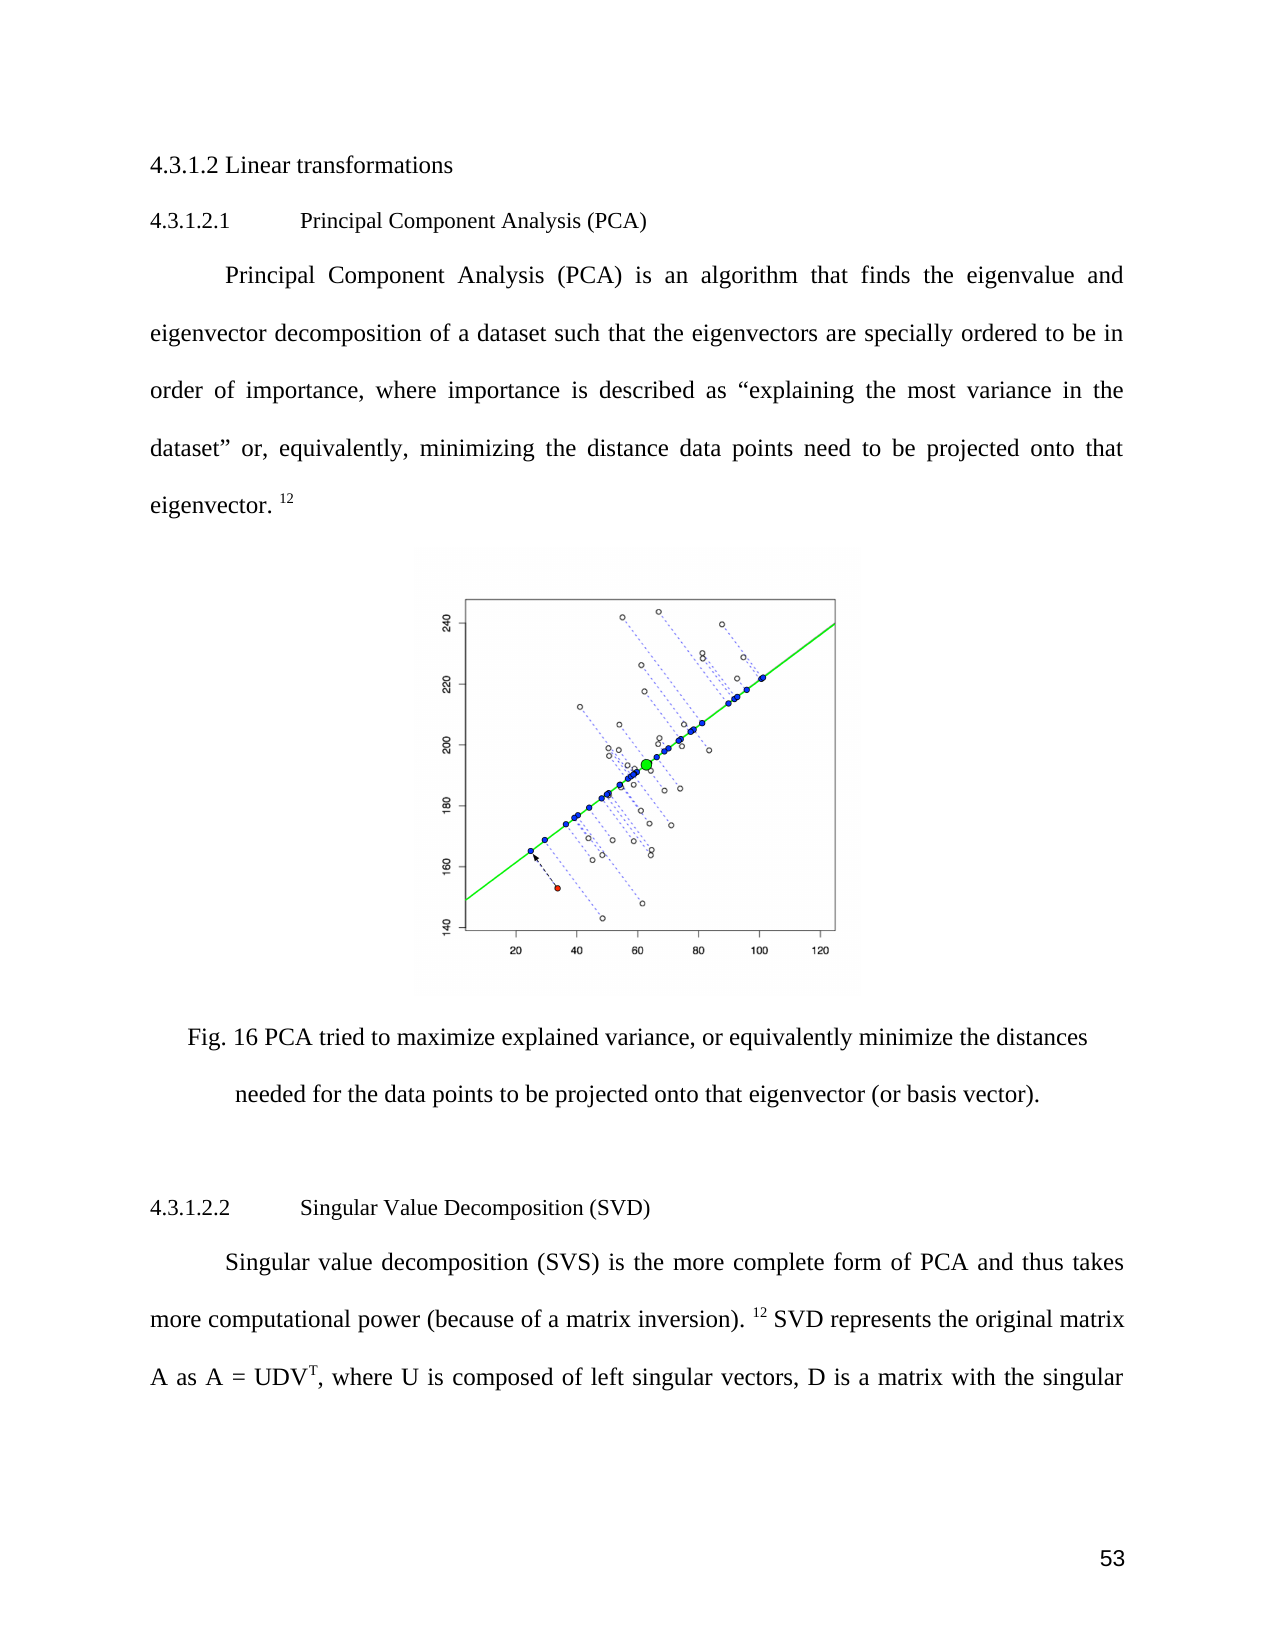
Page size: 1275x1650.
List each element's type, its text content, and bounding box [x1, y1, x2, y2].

list Principal Component Analysis (PCA) [150, 207, 1125, 234]
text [150, 1247, 1125, 1391]
list Singular Value Decomposition (SVD) [150, 1194, 1125, 1221]
list Linear transformations [150, 150, 1125, 179]
picture [413, 547, 862, 996]
text Principal Component Analysis (PCA) is an algorithm that finds the eigenvalue and eigenvector decomposition of a dataset such that the eigenvectors are specially ordered to be in order of importance, where importance is described as “explaining the most variance in the dataset” or, equivalently, minimizing the distance data points need to be projected onto that eigenvector. 12 [150, 260, 1125, 519]
text Fig. 16 PCA tried to maximize explained variance, or equivalently minimize the distances needed for the data points to be projected onto that eigenvector (or basis vector). [150, 1022, 1125, 1108]
